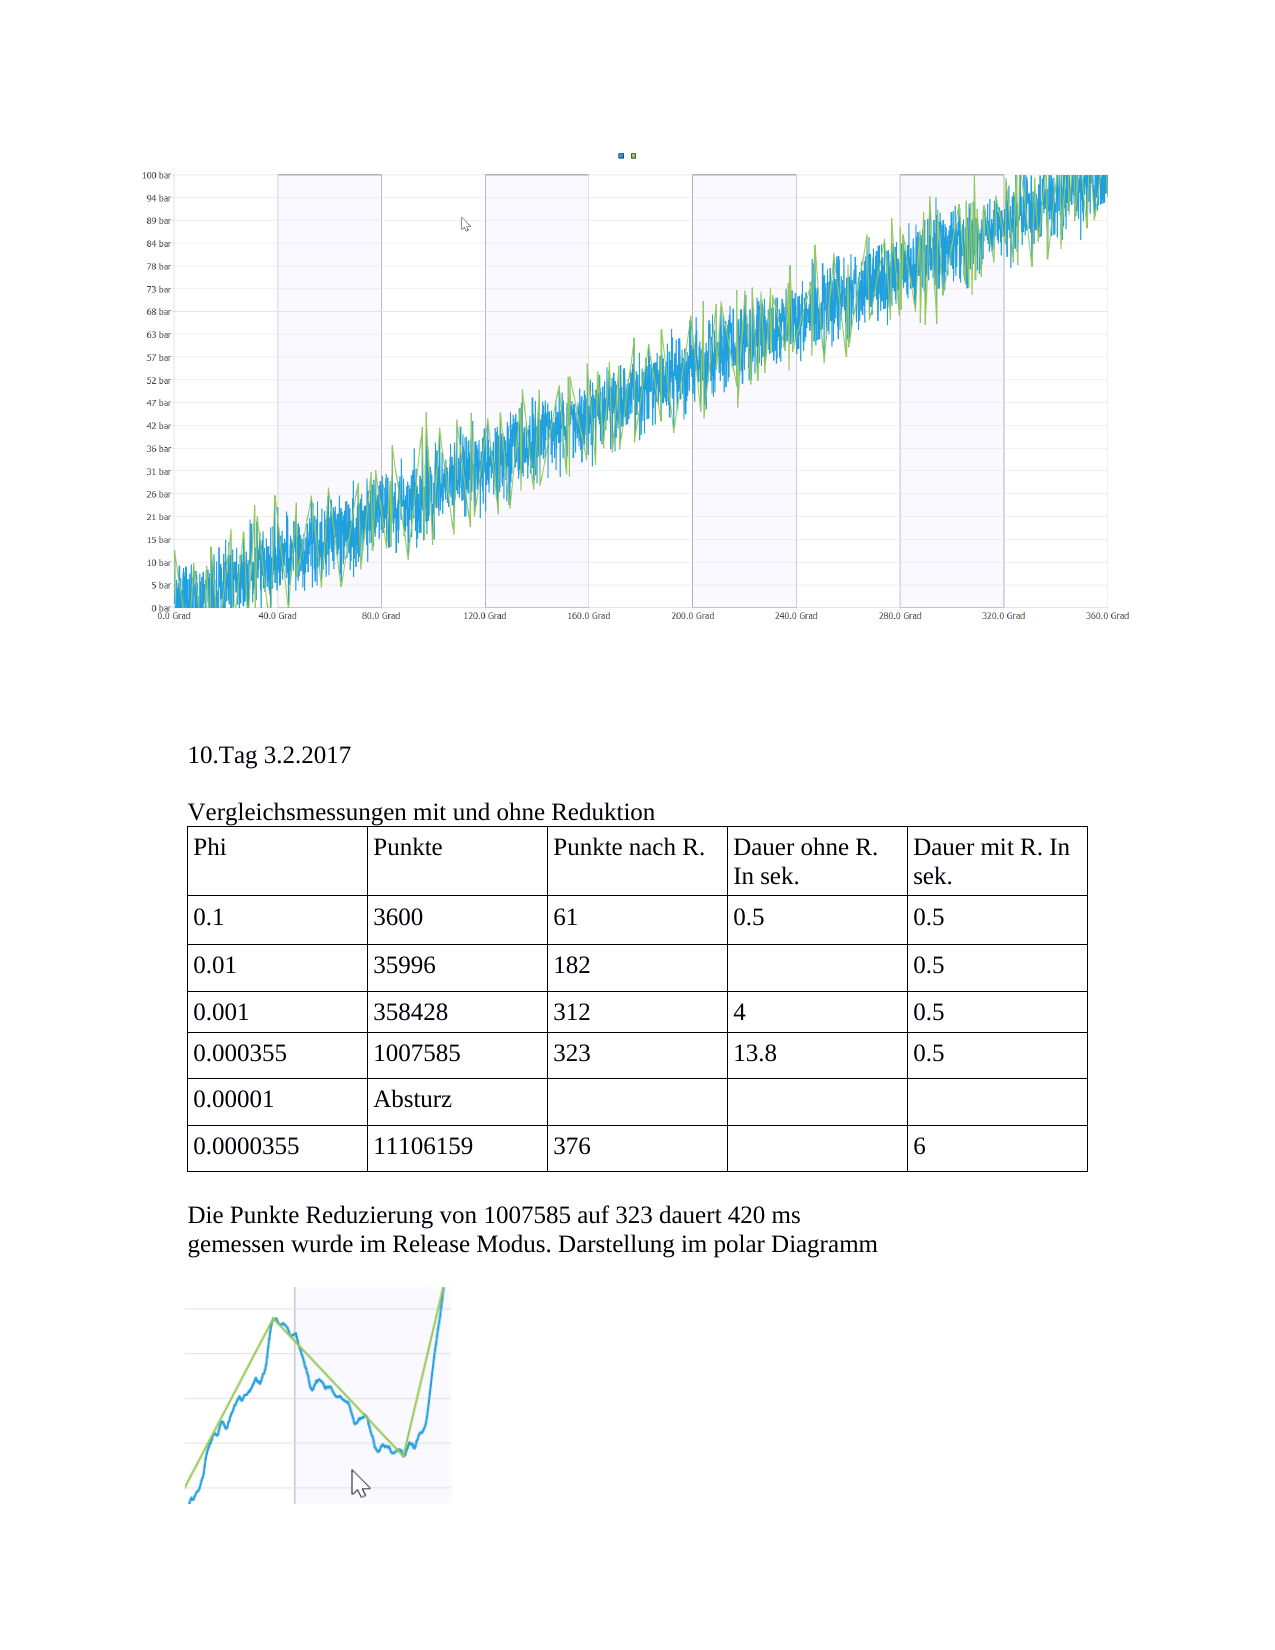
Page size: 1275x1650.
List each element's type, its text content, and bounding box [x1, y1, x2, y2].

table_cell [728, 945, 907, 991]
table_cell 1007585 [368, 1033, 547, 1078]
table_cell 312 [548, 992, 727, 1032]
text 10.Tag 3.2.2017 [187, 740, 1087, 768]
table_cell 376 [548, 1126, 727, 1171]
table_cell Absturz [368, 1079, 547, 1124]
table_cell 358428 [368, 992, 547, 1032]
table_cell 0.0000355 [188, 1126, 367, 1171]
table_cell 0.5 [908, 896, 1087, 944]
table_cell 13.8 [728, 1033, 907, 1078]
table_cell 0.00001 [188, 1079, 367, 1124]
table_cell 0.01 [188, 945, 367, 991]
picture [184, 1287, 452, 1504]
table_header Phi [188, 827, 367, 895]
table_cell 0.5 [908, 1033, 1087, 1078]
table_cell 0.001 [188, 992, 367, 1032]
table_cell 61 [548, 896, 727, 944]
table_cell 0.5 [908, 992, 1087, 1032]
text Die Punkte Reduzierung von 1007585 auf 323 dauert 420 ms [187, 1200, 1087, 1229]
table_header Dauer mit R. In sek. [908, 827, 1087, 895]
table_header Punkte nach R. [548, 827, 727, 895]
text Vergleichsmessungen mit und ohne Reduktion [187, 797, 1087, 826]
table_cell [728, 1079, 907, 1124]
table_cell 323 [548, 1033, 727, 1078]
table_cell 6 [908, 1126, 1087, 1171]
table_cell [728, 1126, 907, 1171]
table_cell 11106159 [368, 1126, 547, 1171]
picture [139, 150, 1136, 625]
table_cell 182 [548, 945, 727, 991]
text gemessen wurde im Release Modus. Darstellung im polar Diagramm [187, 1229, 1087, 1258]
table_cell 4 [728, 992, 907, 1032]
table_cell 0.000355 [188, 1033, 367, 1078]
table_header Punkte [368, 827, 547, 895]
table_cell [548, 1079, 727, 1124]
table_cell 3600 [368, 896, 547, 944]
table_cell 0.1 [188, 896, 367, 944]
table_cell [908, 1079, 1087, 1124]
table_header Dauer ohne R. In sek. [728, 827, 907, 895]
table_cell 0.5 [908, 945, 1087, 991]
table_cell 35996 [368, 945, 547, 991]
table_cell 0.5 [728, 896, 907, 944]
